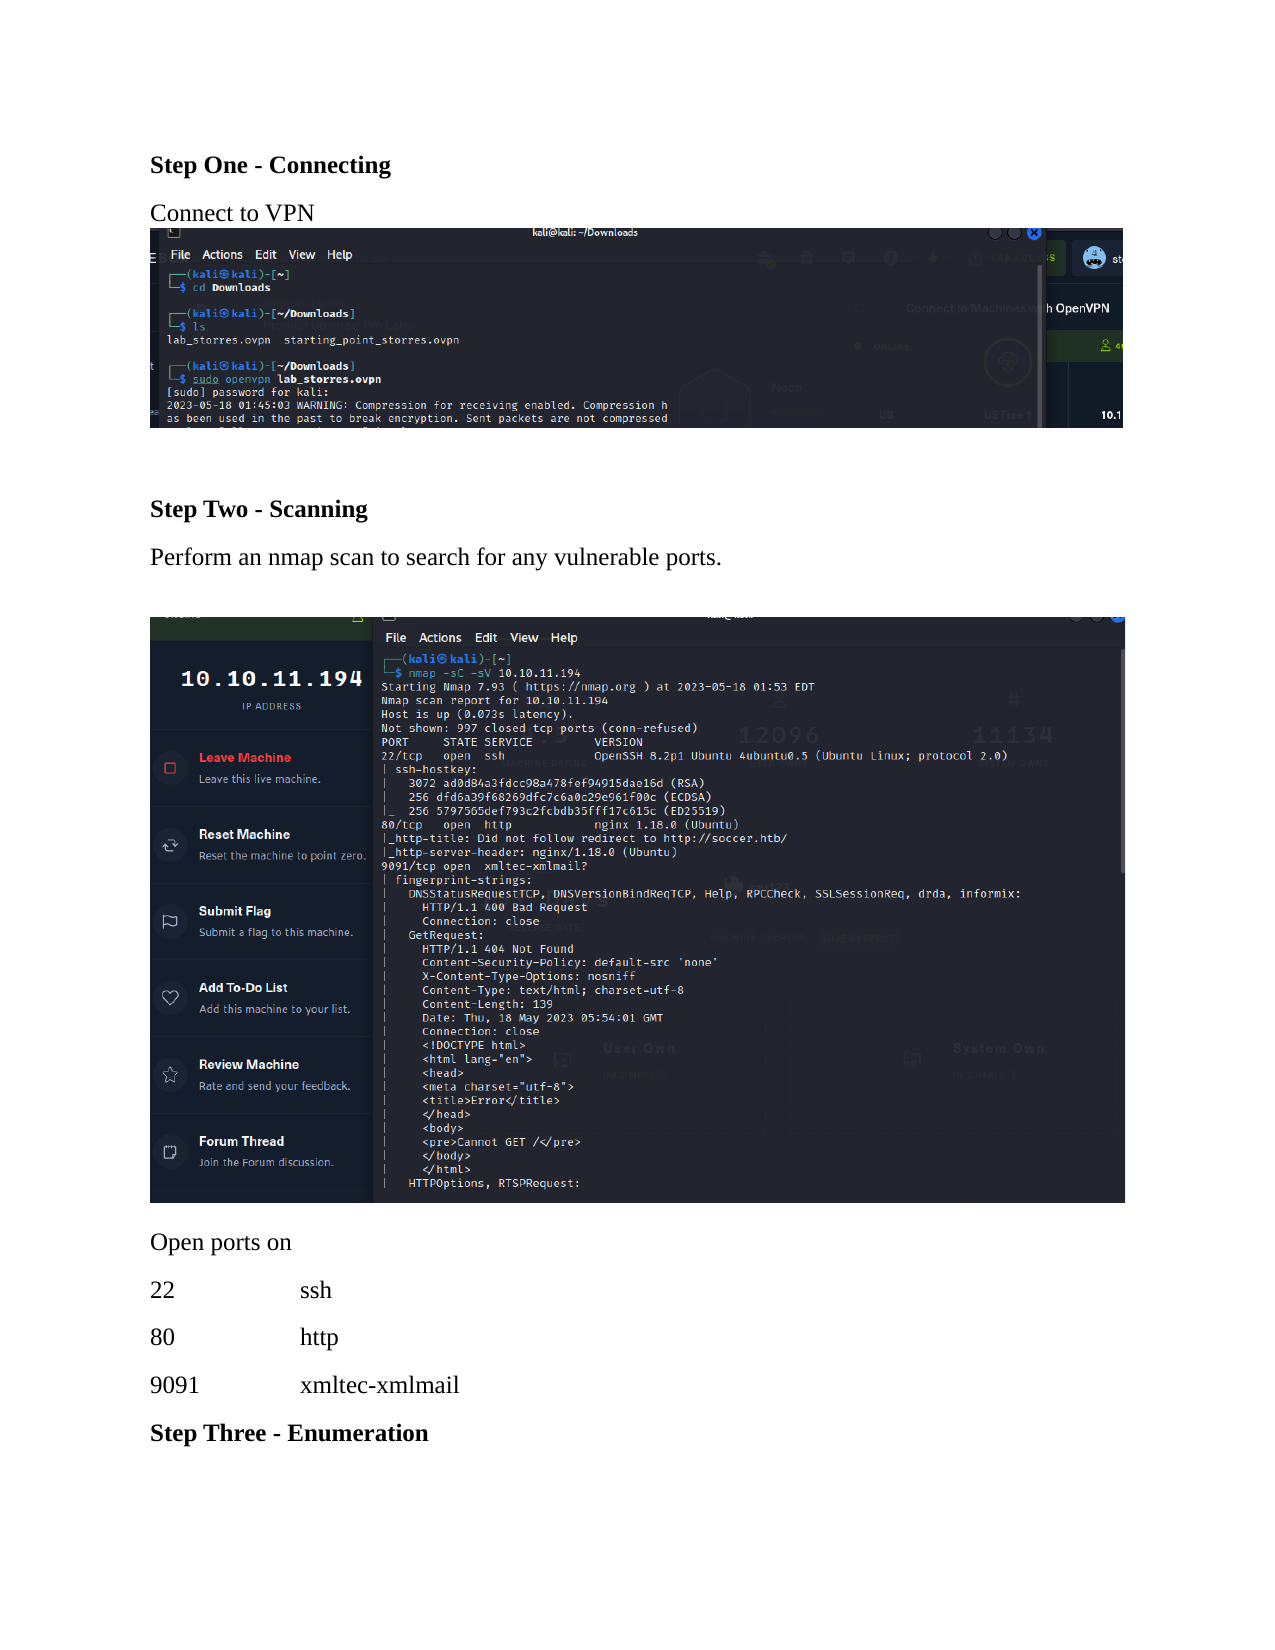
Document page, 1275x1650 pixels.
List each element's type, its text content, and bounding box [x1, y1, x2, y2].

text Step One - Connecting [150, 150, 1125, 179]
text 22 ssh [150, 1275, 1125, 1303]
text Step Three - Enumeration [150, 1418, 1125, 1447]
text 9091 xmltec-xmlmail [150, 1370, 1125, 1399]
text Perform an nmap scan to search for any vulnerable ports. [150, 542, 1125, 617]
text 80 http [150, 1322, 1125, 1351]
picture [150, 228, 1123, 428]
picture [150, 617, 1125, 1203]
text Open ports on [150, 1227, 1125, 1256]
text Step Two - Scanning [150, 494, 1125, 523]
